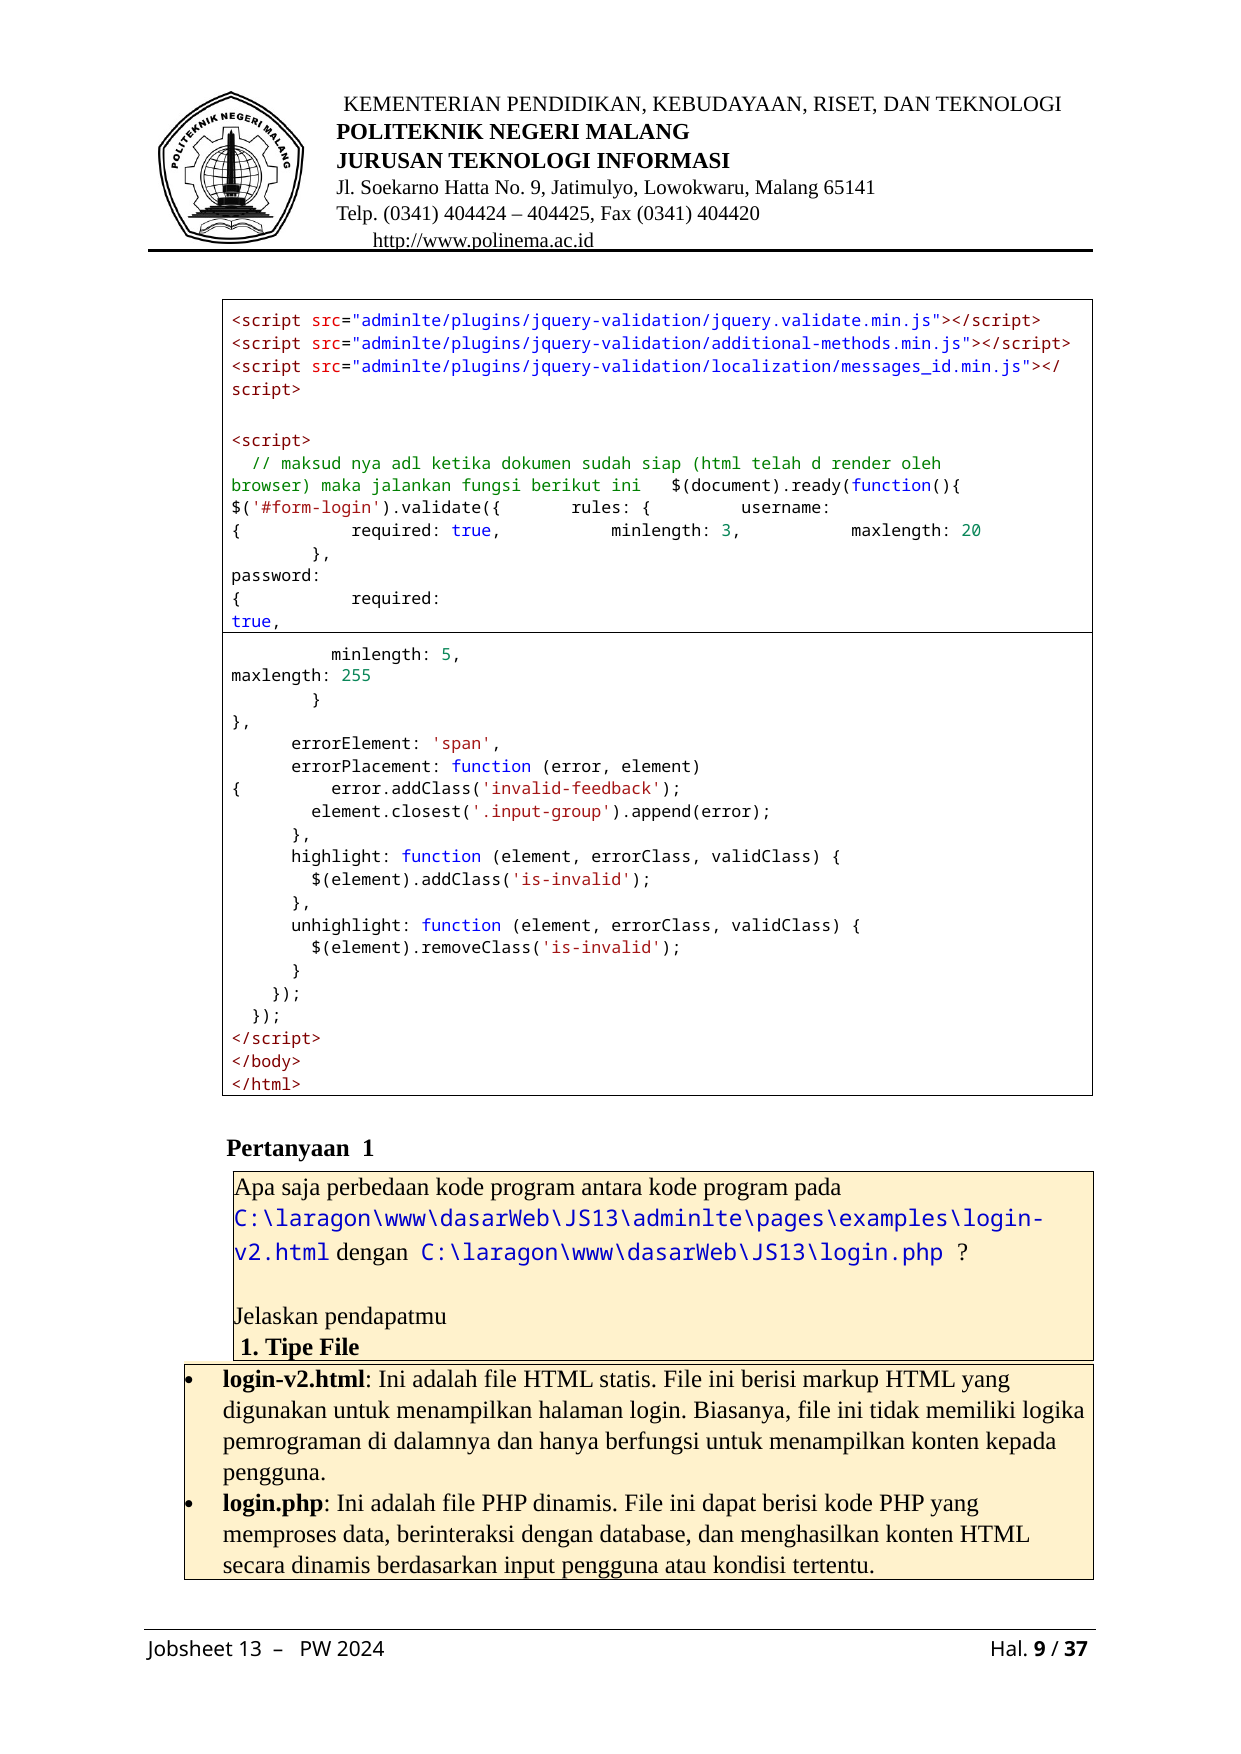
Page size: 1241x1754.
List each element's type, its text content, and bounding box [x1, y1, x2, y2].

list login.php: Ini adalah file PHP dinamis. File ini dapat berisi kode PHP yang memproses data, berinteraksi dengan database, dan menghasilkan konten HTML secara dinamis berdasarkan input pengguna atau kondisi tertentu. [185, 1488, 1093, 1579]
text 1. Tipe File [234, 1331, 1093, 1360]
subtitle Pertanyaan 1 [220, 1133, 1092, 1162]
table_cell minlength: 5, maxlength: 255 } }, errorElement: 'span', errorPlacement: function (error, element) { error.addClass('invalid-feedback'); element.closest('.input-group').append(error); }, highlight: function (element, errorClass, validClass) { $(element).addClass('is-invalid'); }, unhighlight: function (element, errorClass, validClass) { $(element).removeClass('is-invalid'); } }); }); </script> </body> </html> [223, 633, 1092, 1095]
picture [158, 91, 306, 244]
text C:\laragon\www\dasarWeb\JS13\adminlte\pages\examples\login-v2.html dengan C:\laragon\www\dasarWeb\JS13\login.php ? [234, 1202, 1093, 1267]
text Jelaskan pendapatmu [234, 1300, 1093, 1330]
text Apa saja perbedaan kode program antara kode program pada [234, 1172, 1093, 1200]
list login-v2.html: Ini adalah file HTML statis. File ini berisi markup HTML yang digunakan untuk menampilkan halaman login. Biasanya, file ini tidak memiliki logika pemrograman di dalamnya dan hanya berfungsi untuk menampilkan konten kepada pengguna. [185, 1365, 1093, 1486]
